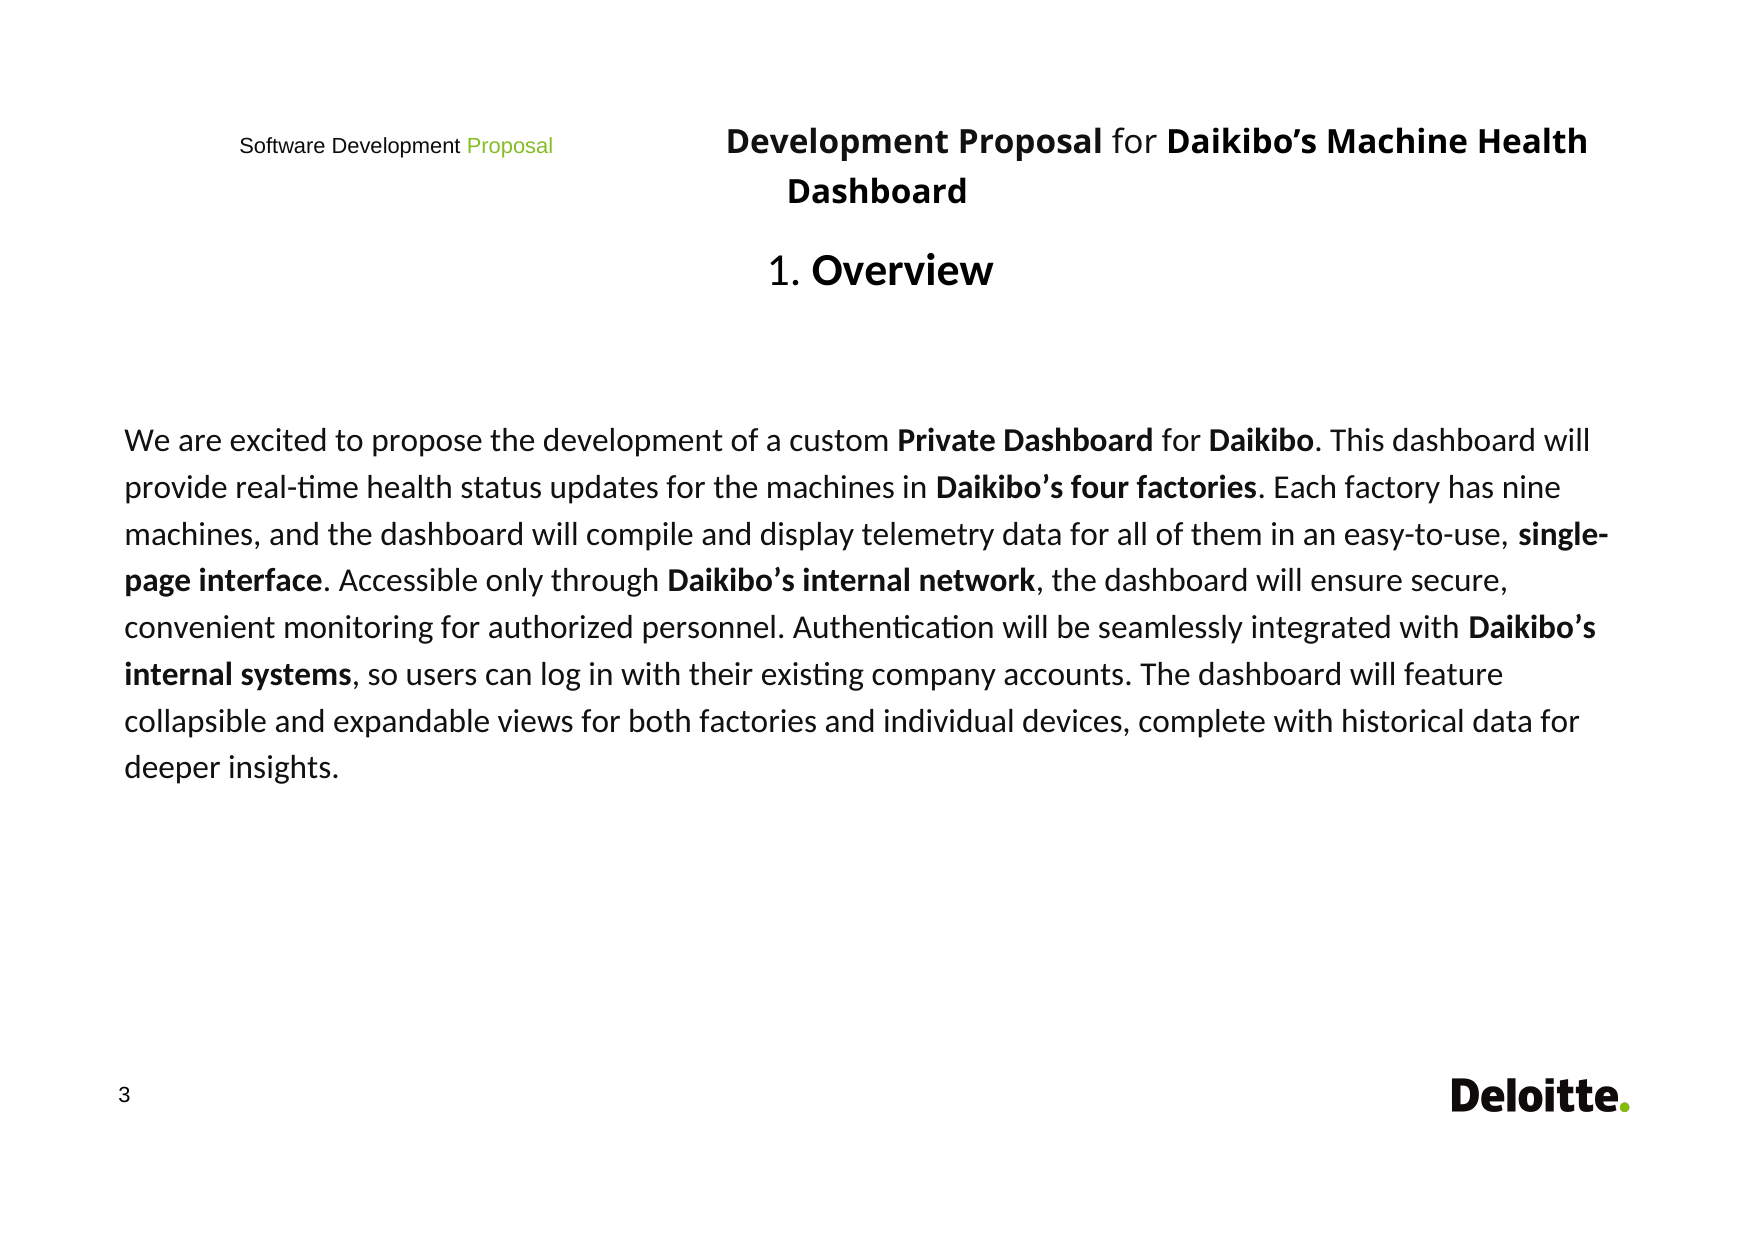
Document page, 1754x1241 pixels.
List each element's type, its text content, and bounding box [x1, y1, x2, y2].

text 1. Overview [124, 240, 1636, 296]
picture [1448, 1073, 1633, 1118]
text We are excited to propose the development of a custom Private Dashboard for Daikibo. This dashboard will provide real-time health status updates for the machines in Daikibo’s four factories. Each factory has nine machines, and the dashboard will compile and display telemetry data for all of them in an easy-to-use, single-page interface. Accessible only through Daikibo’s internal network, the dashboard will ensure secure, convenient monitoring for authorized personnel. Authentication will be seamlessly integrated with Daikibo’s internal systems, so users can log in with their existing company accounts. The dashboard will feature collapsible and expandable views for both factories and individual devices, complete with historical data for deeper insights. [124, 419, 1636, 787]
